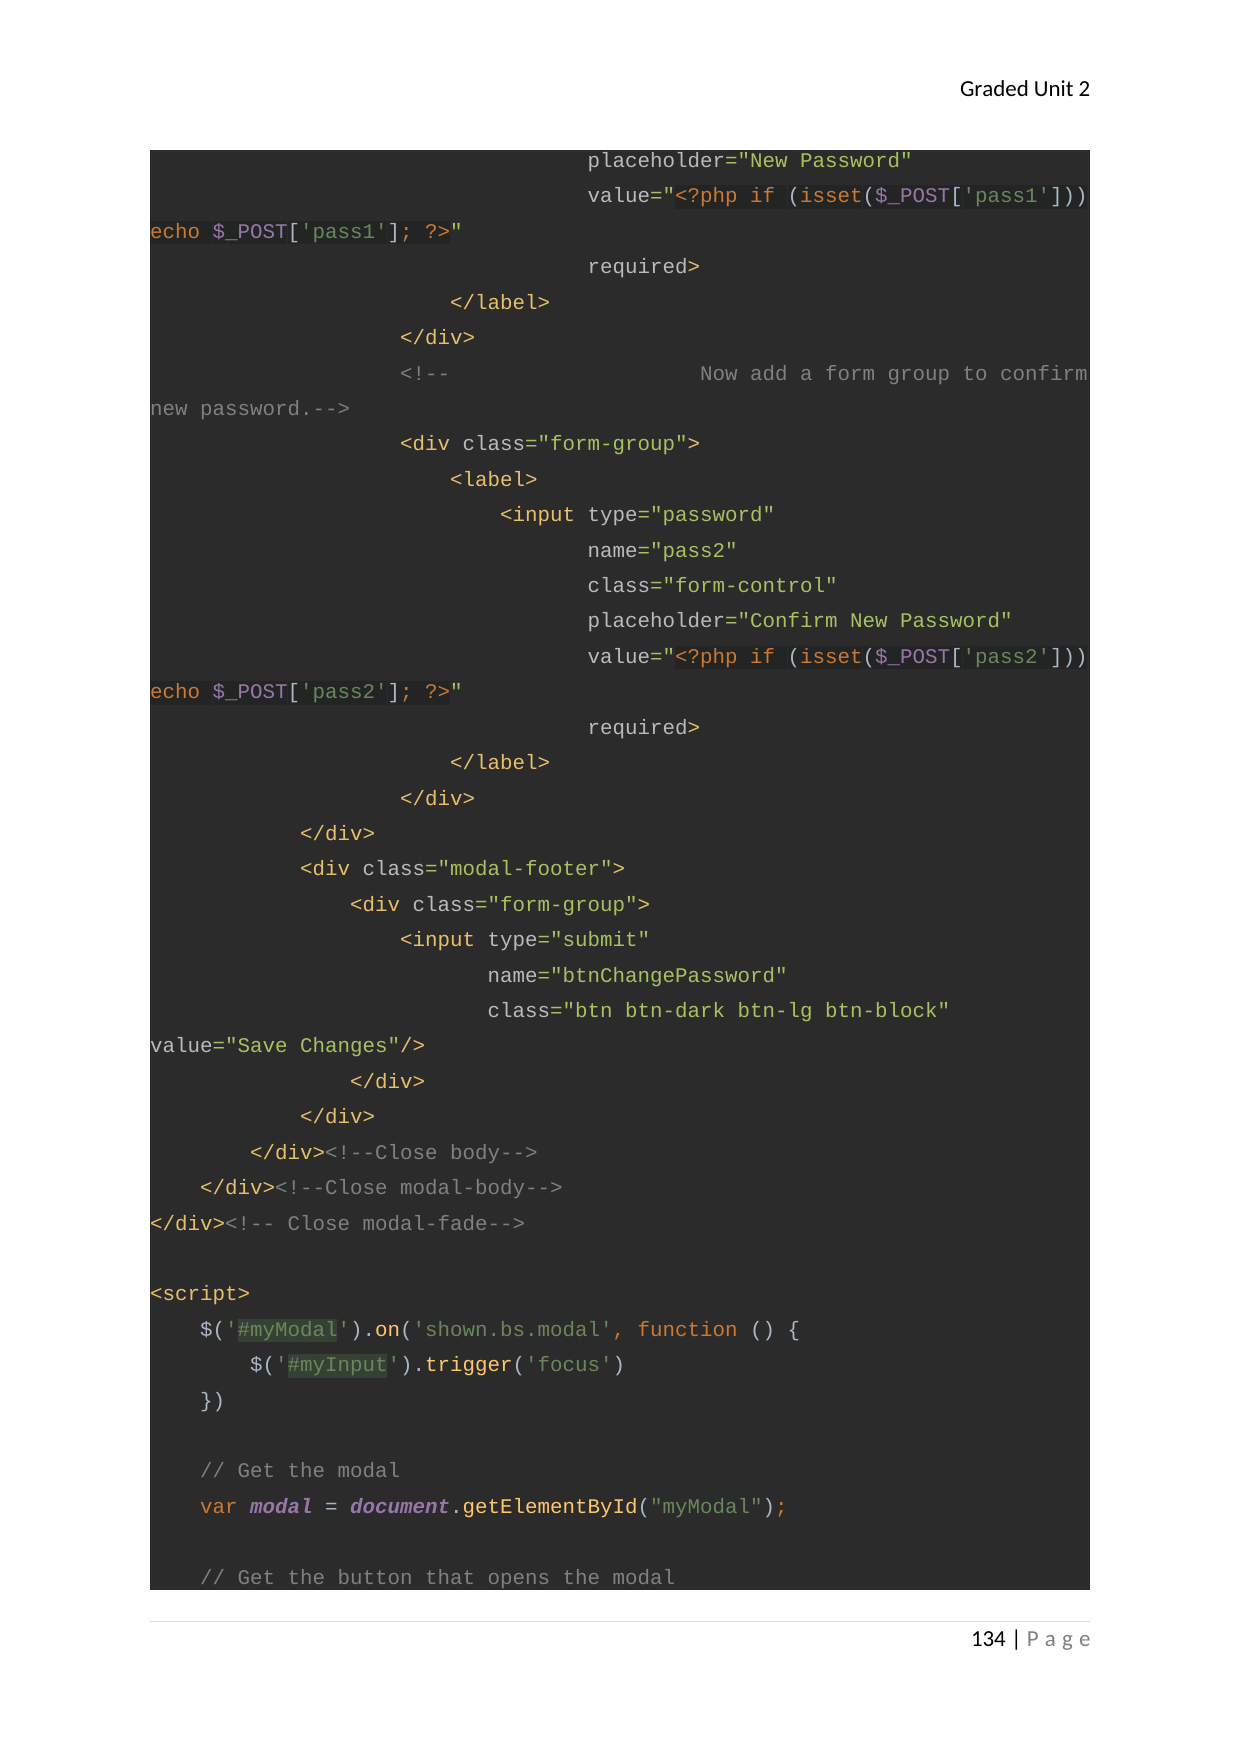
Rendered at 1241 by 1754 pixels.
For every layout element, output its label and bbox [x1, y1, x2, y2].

text [150, 150, 1090, 1590]
